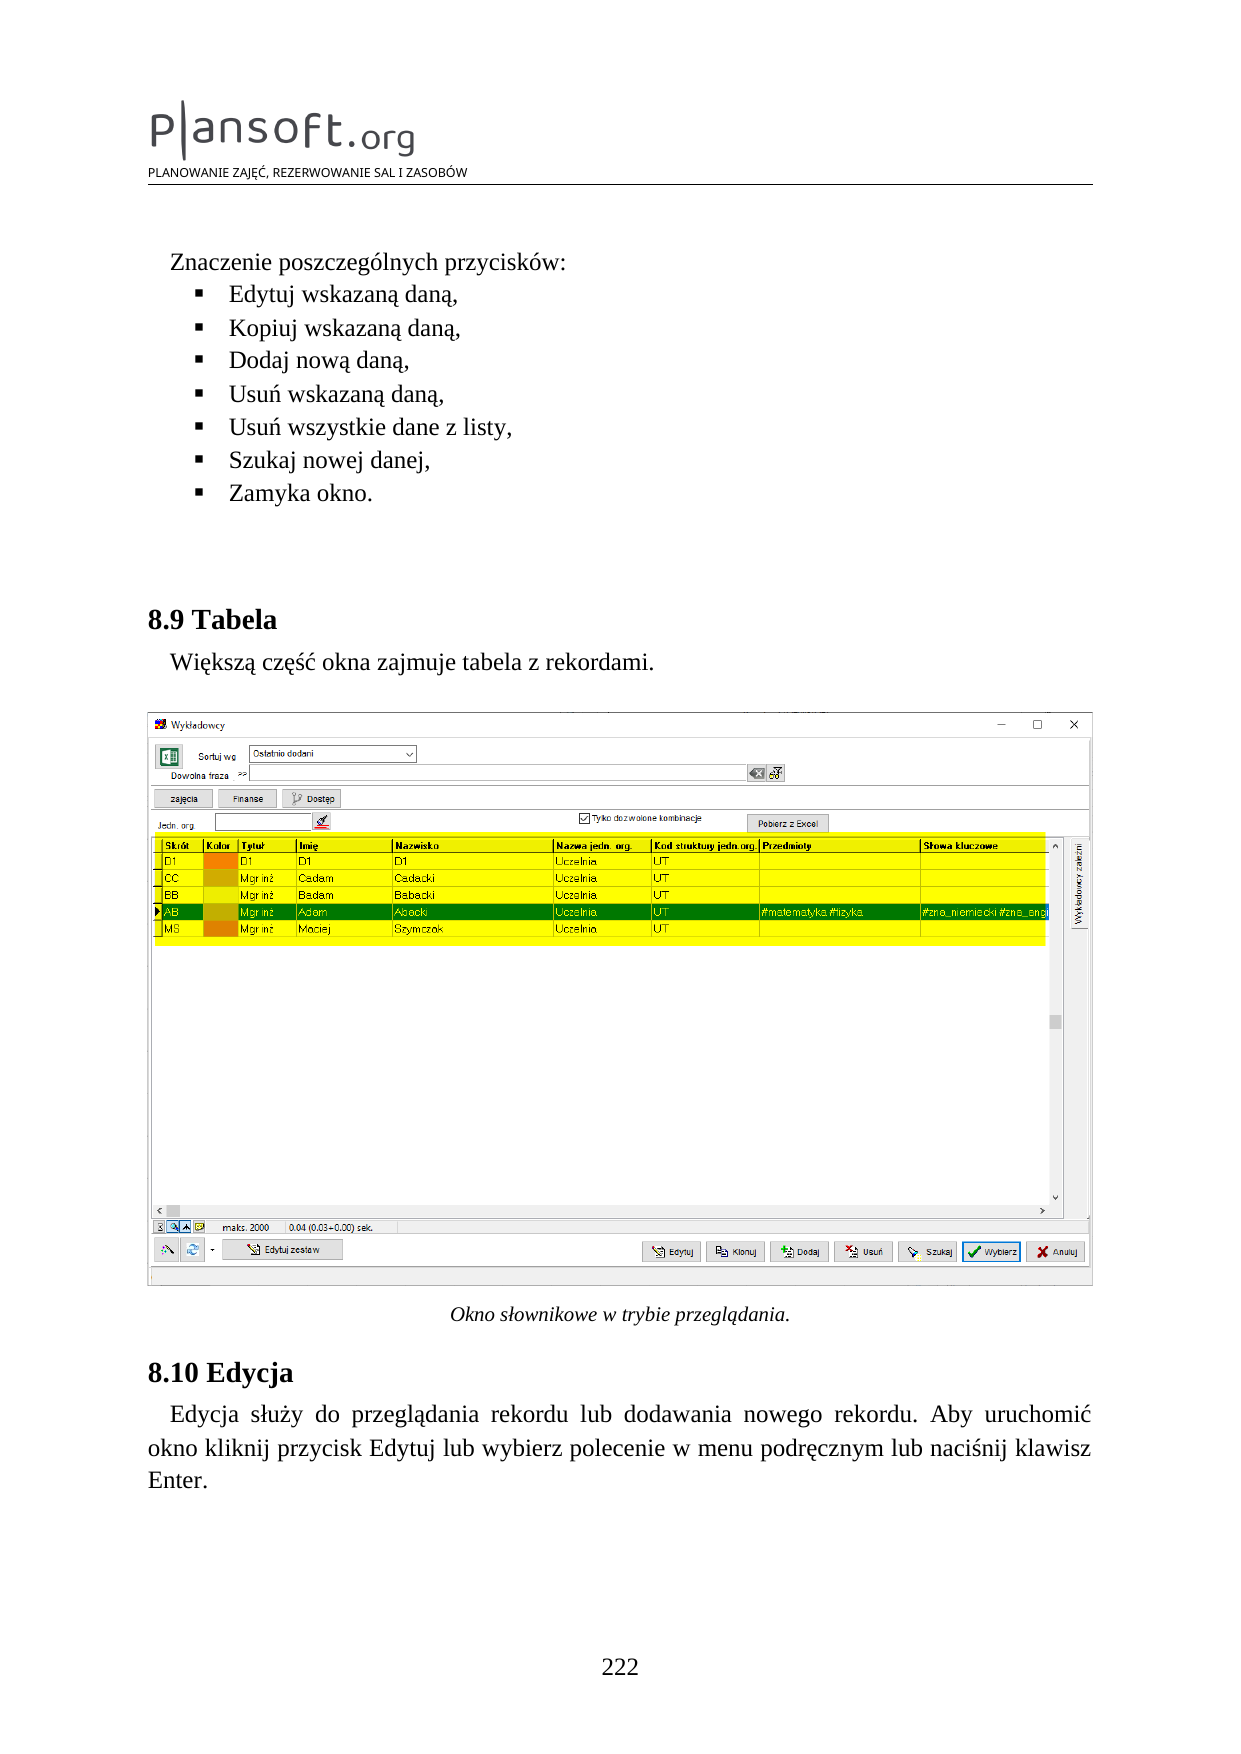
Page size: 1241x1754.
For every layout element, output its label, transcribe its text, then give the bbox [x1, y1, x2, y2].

list Usuń wskazaną daną, [193, 379, 1093, 407]
subtitle Tabela [148, 602, 1093, 635]
text Większą część okna zajmuje tabela z rekordami. [148, 647, 1093, 675]
picture [147, 712, 1093, 1286]
list Edytuj wskazaną daną, [193, 279, 1093, 308]
list Zamyka okno. [193, 478, 1093, 506]
text Okno słownikowe w trybie przeglądania. [148, 1302, 1093, 1326]
list Kopiuj wskazaną daną, [193, 313, 1093, 341]
list Dodaj nową daną, [193, 346, 1093, 374]
text Edycja służy do przeglądania rekordu lub dodawania nowego rekordu. Aby uruchomić okno kliknij przycisk Edytuj lub wybierz polecenie w menu podręcznym lub naciśnij klawisz Enter. [148, 1399, 1093, 1494]
picture [147, 73, 418, 165]
subtitle Edycja [148, 1355, 1093, 1388]
list Usuń wszystkie dane z listy, [193, 412, 1093, 440]
text Znaczenie poszczególnych przycisków: [148, 247, 1093, 275]
list Szukaj nowej danej, [193, 445, 1093, 473]
